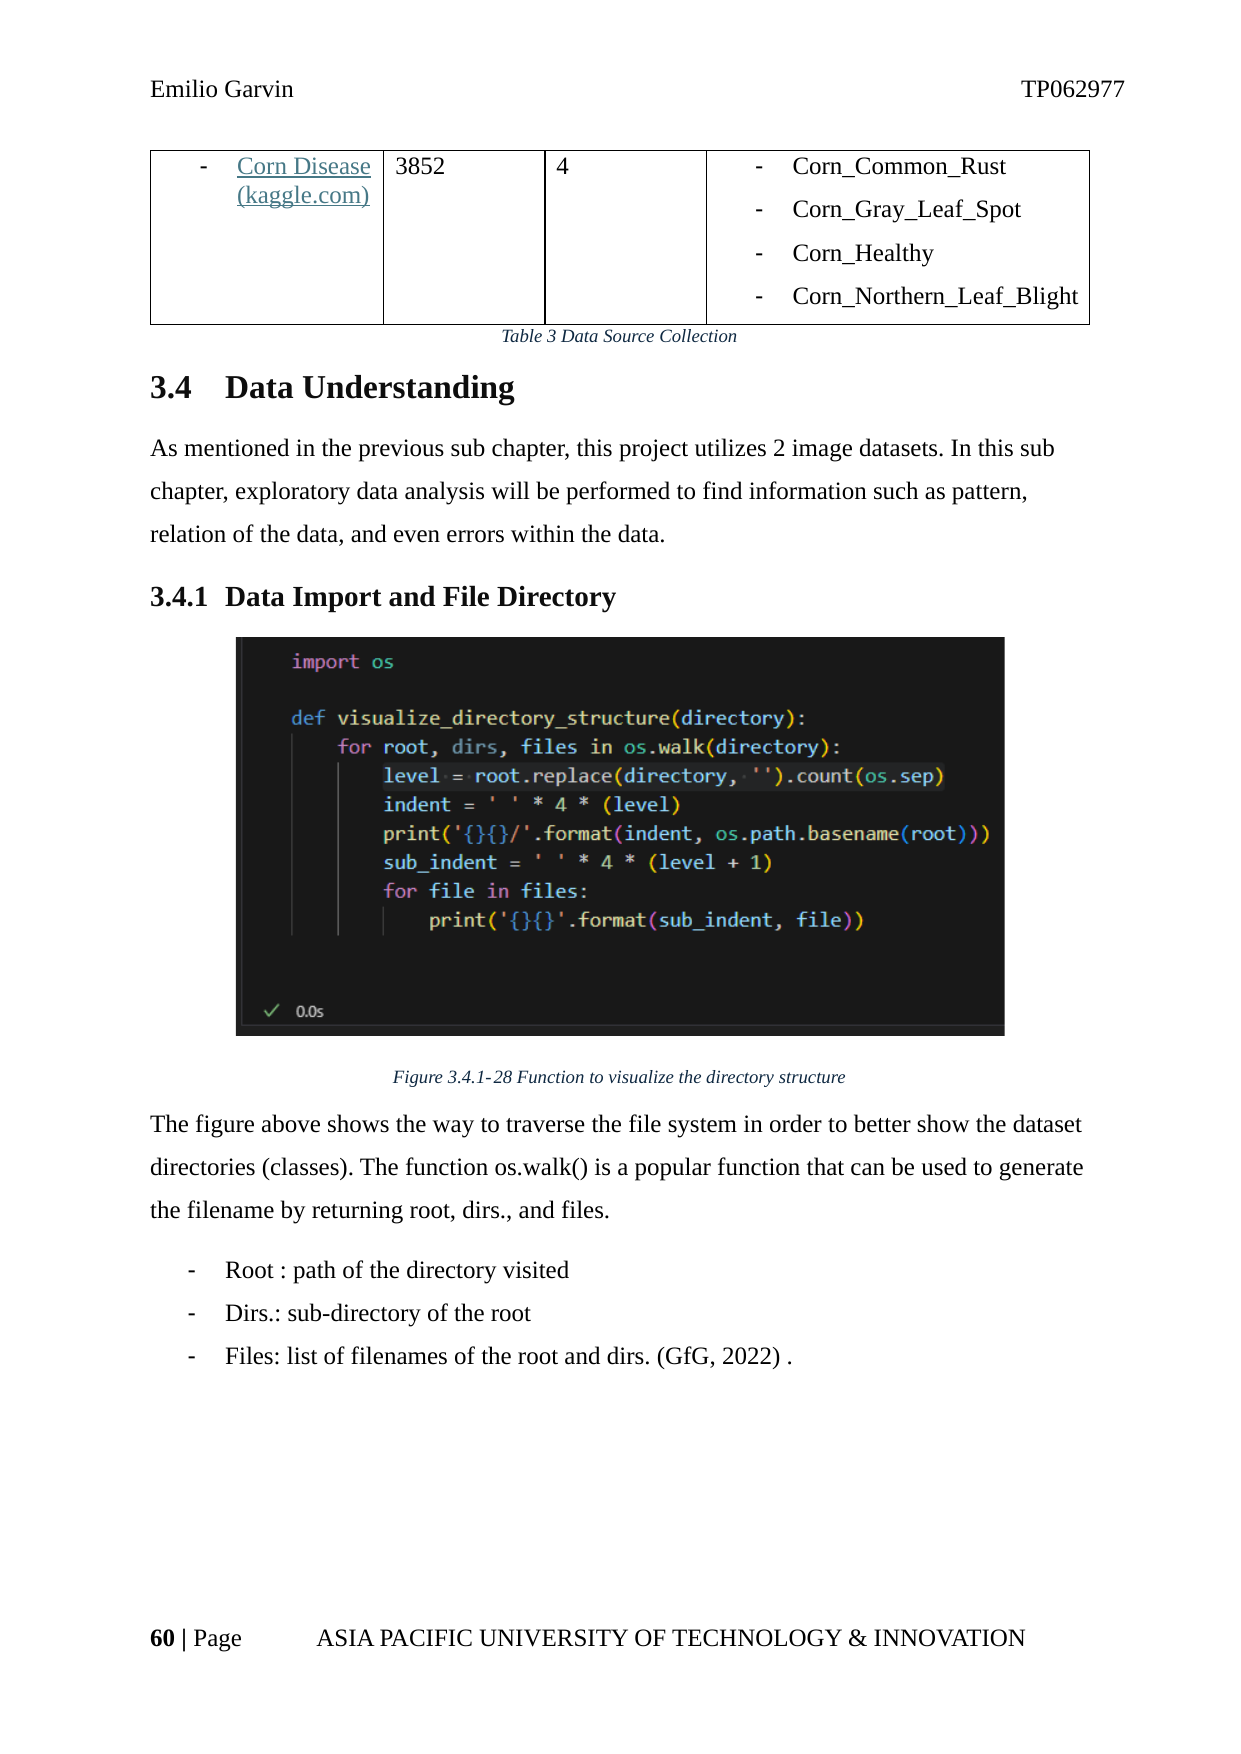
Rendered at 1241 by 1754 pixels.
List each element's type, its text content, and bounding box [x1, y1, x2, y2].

picture [235, 637, 1005, 1036]
list Files: list of filenames of the root and dirs. (GfG, 2022) . [187, 1341, 1090, 1370]
subtitle Data Understanding [150, 367, 1090, 406]
subtitle Data Import and File Directory [150, 579, 1090, 613]
table_cell Corn Disease (kaggle.com) [151, 151, 383, 324]
list Root : path of the directory visited [187, 1255, 1090, 1284]
table_cell 3852 [384, 151, 544, 324]
table_cell 4 [546, 151, 706, 324]
table_cell Corn_Common_Rust Corn_Gray_Leaf_Spot Corn_Healthy Corn_Northern_Leaf_Blight [707, 151, 1089, 324]
text As mentioned in the previous sub chapter, this project utilizes 2 image datasets. In this sub chapter, exploratory data analysis will be performed to find information such as pattern, relation of the data, and even errors within the data. [150, 433, 1090, 548]
text The figure above shows the way to traverse the file system in order to better show the dataset directories (classes). The function os.walk() is a popular function that can be used to generate the filename by returning root, dirs., and files. [150, 1109, 1090, 1224]
list Dirs.: sub-directory of the root [187, 1298, 1090, 1327]
text Table 3 Data Source Collection [150, 325, 1090, 346]
